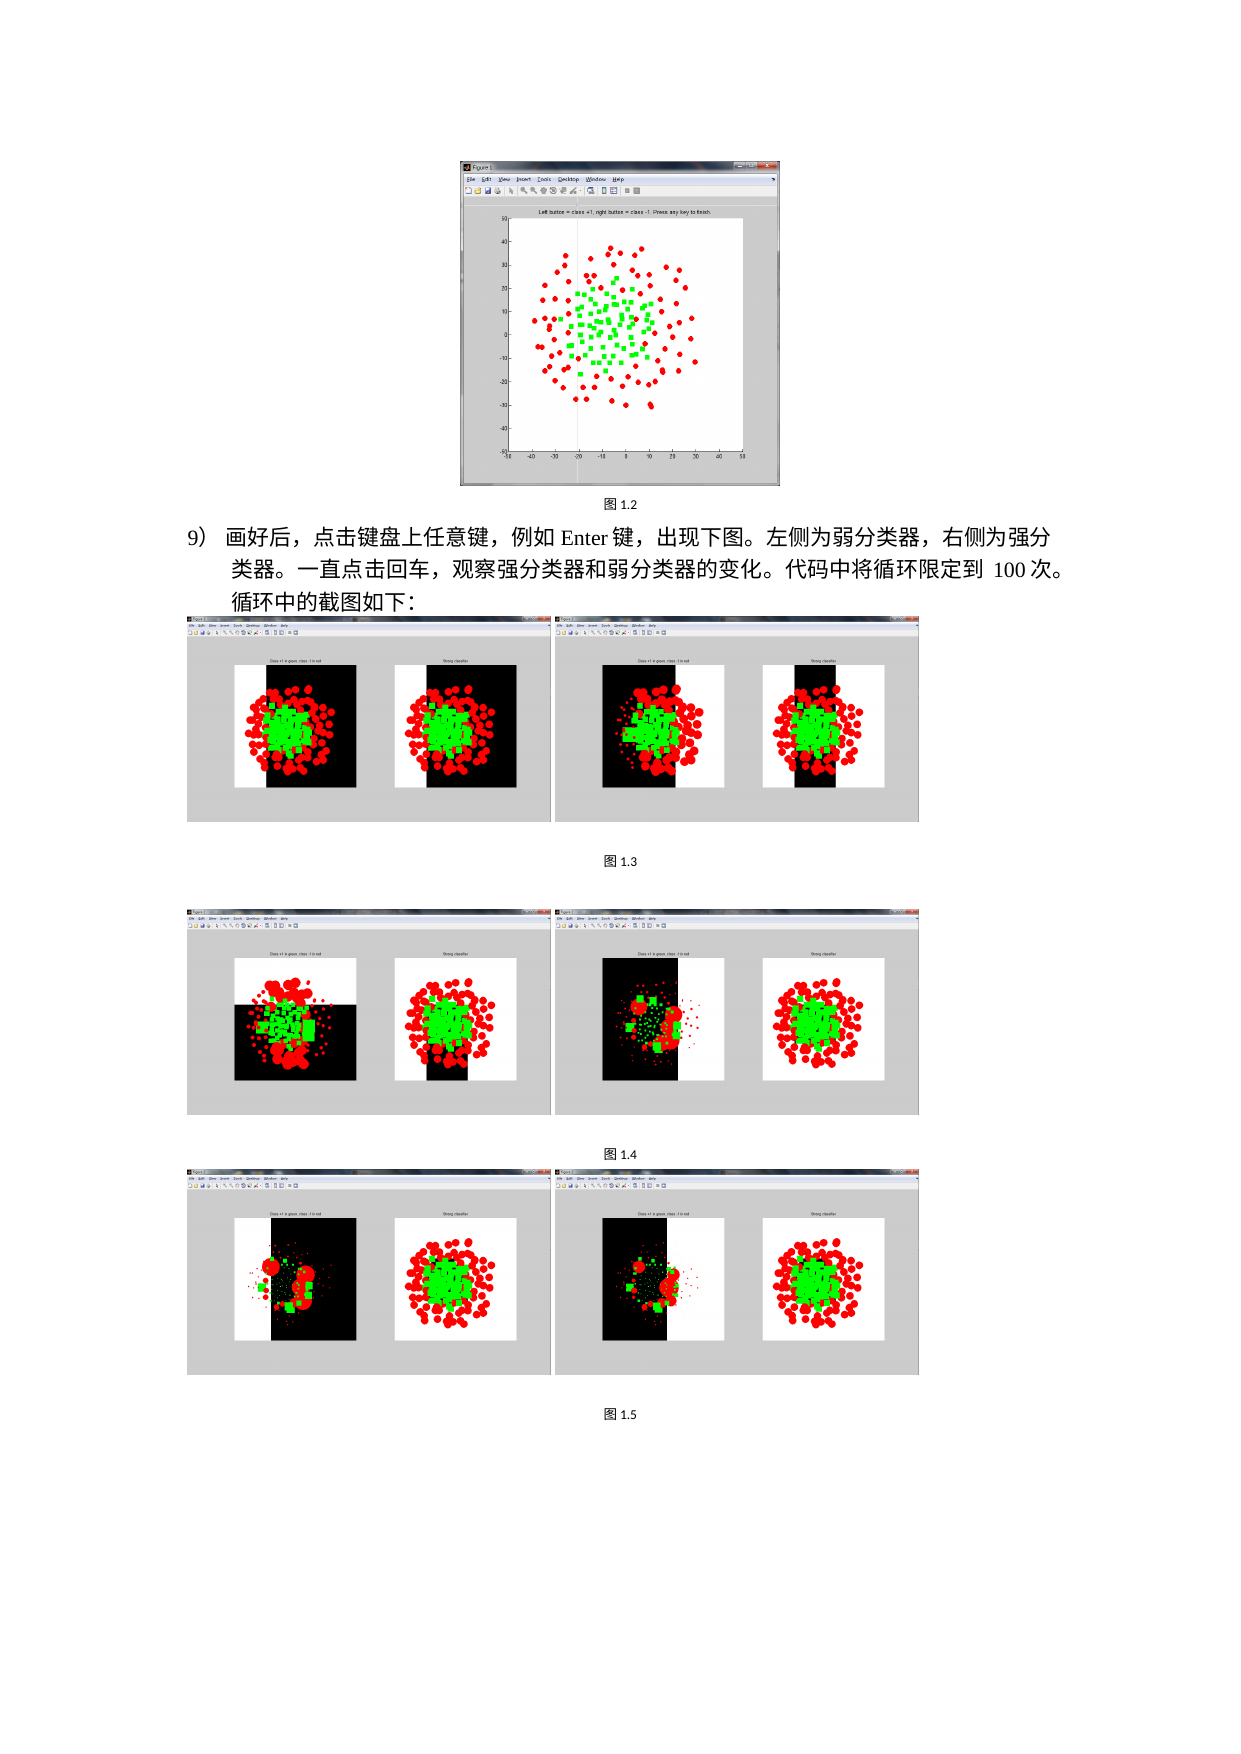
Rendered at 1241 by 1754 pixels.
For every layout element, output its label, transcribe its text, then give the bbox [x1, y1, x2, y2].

picture [460, 161, 780, 486]
picture [187, 909, 551, 1115]
text 图 1.3 [187, 844, 1053, 877]
text 图 1.2 [187, 487, 1053, 519]
picture [187, 616, 551, 822]
text 图 1.4 [187, 1137, 1053, 1169]
text 图 1.5 [187, 1397, 1053, 1429]
picture [555, 1169, 919, 1375]
picture [555, 909, 919, 1115]
picture [555, 616, 919, 822]
text 9） 画好后，点击键盘上任意键，例如Enter键，出现下图。左侧为弱分类器，右侧为强分类器。一直点击回车，观察强分类器和弱分类器的变化。代码中将循环限定到100次。循环中的截图如下： [187, 519, 1053, 617]
picture [187, 1169, 551, 1375]
